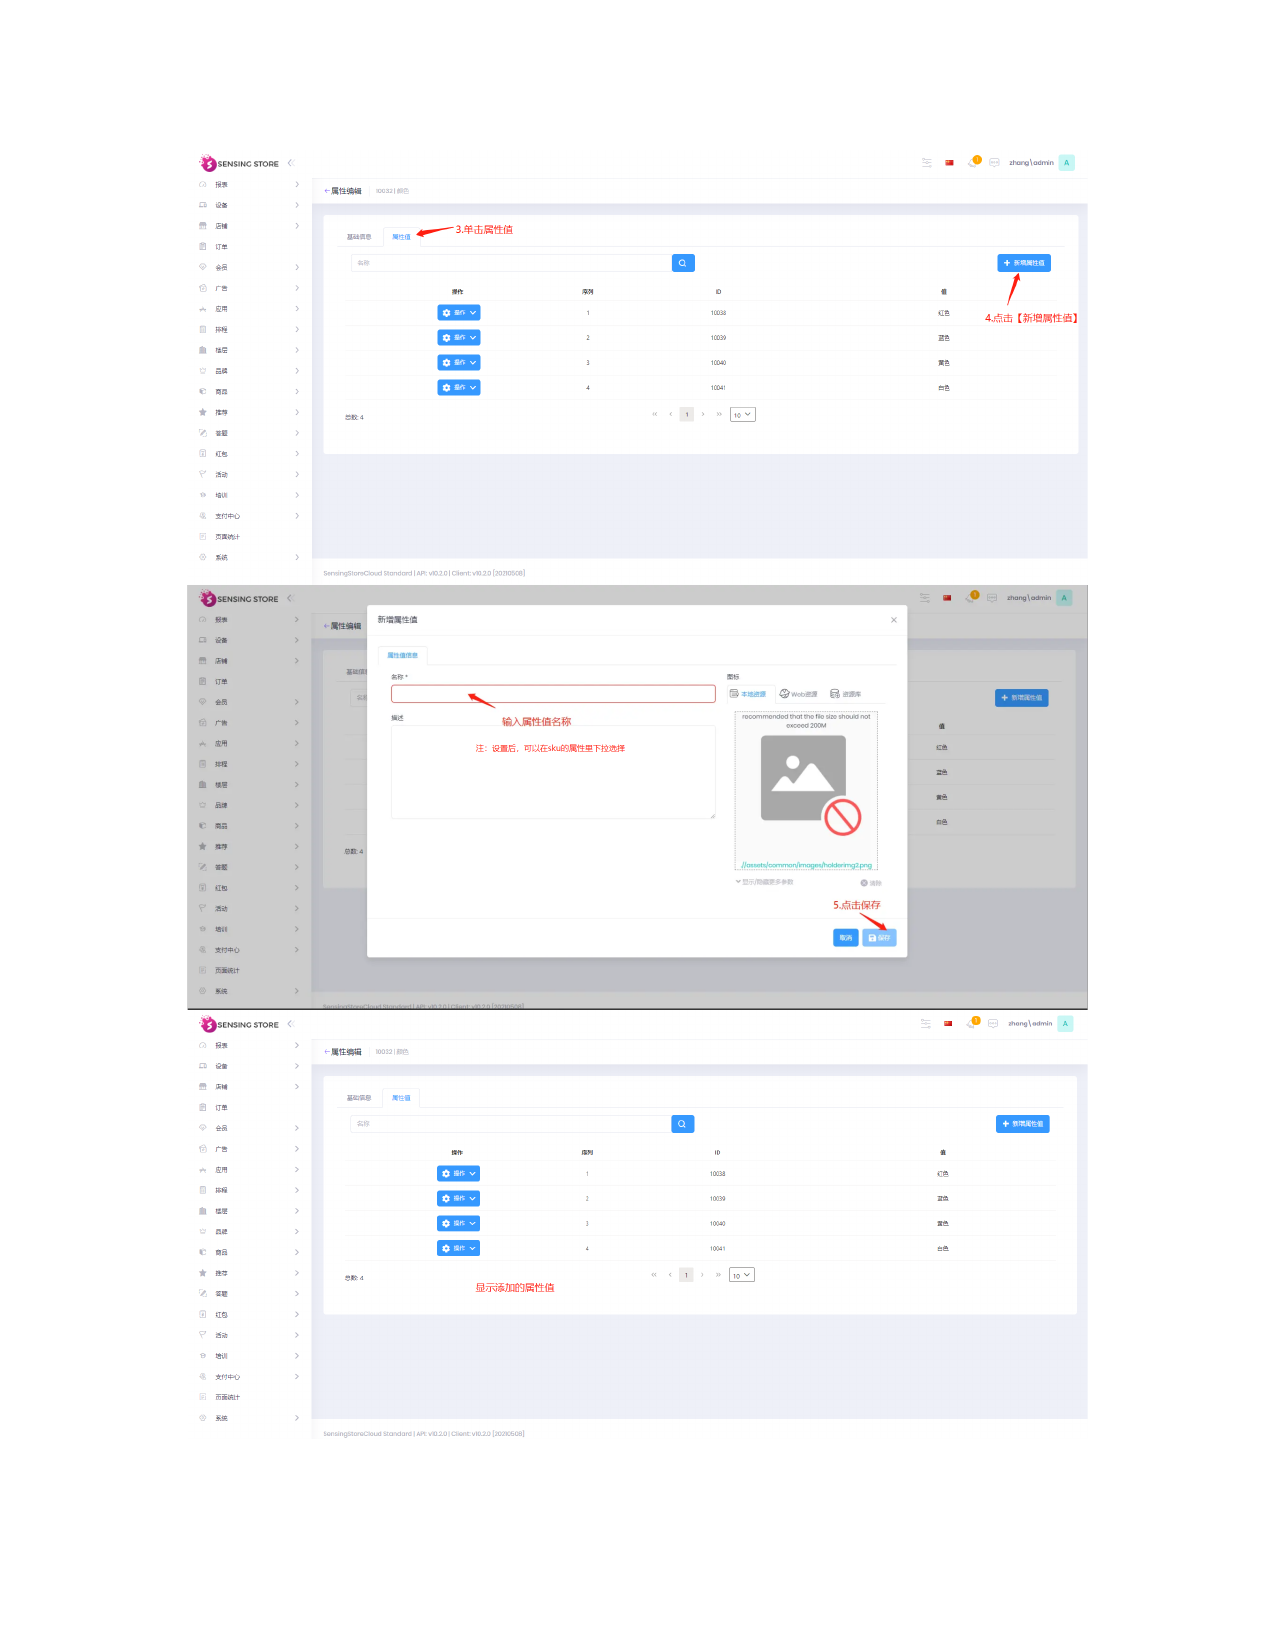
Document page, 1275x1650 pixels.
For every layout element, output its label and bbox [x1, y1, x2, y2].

picture [187, 150, 1088, 1439]
